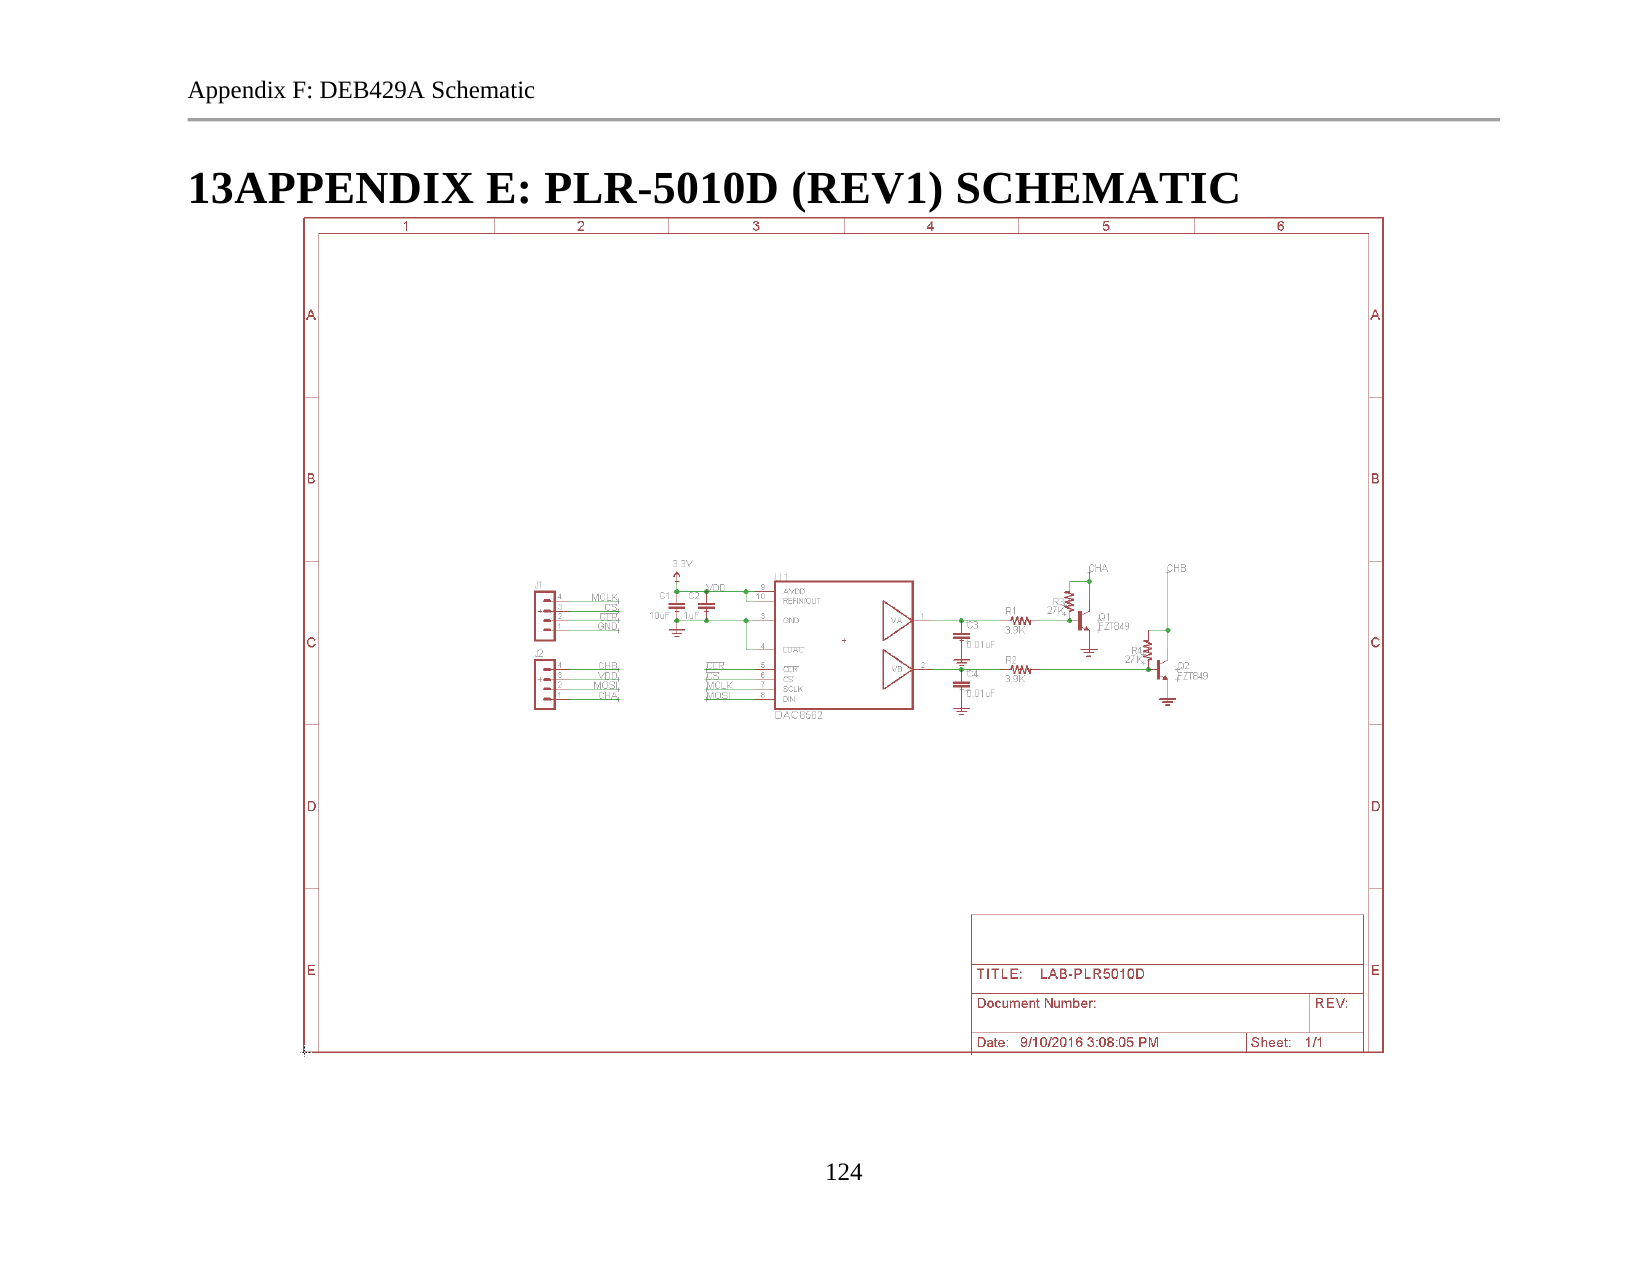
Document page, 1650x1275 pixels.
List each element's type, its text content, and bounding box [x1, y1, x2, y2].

picture [300, 213, 1387, 1057]
subtitle Appendix E: PLR-5010D (Rev1) Schematic [187, 161, 1500, 214]
